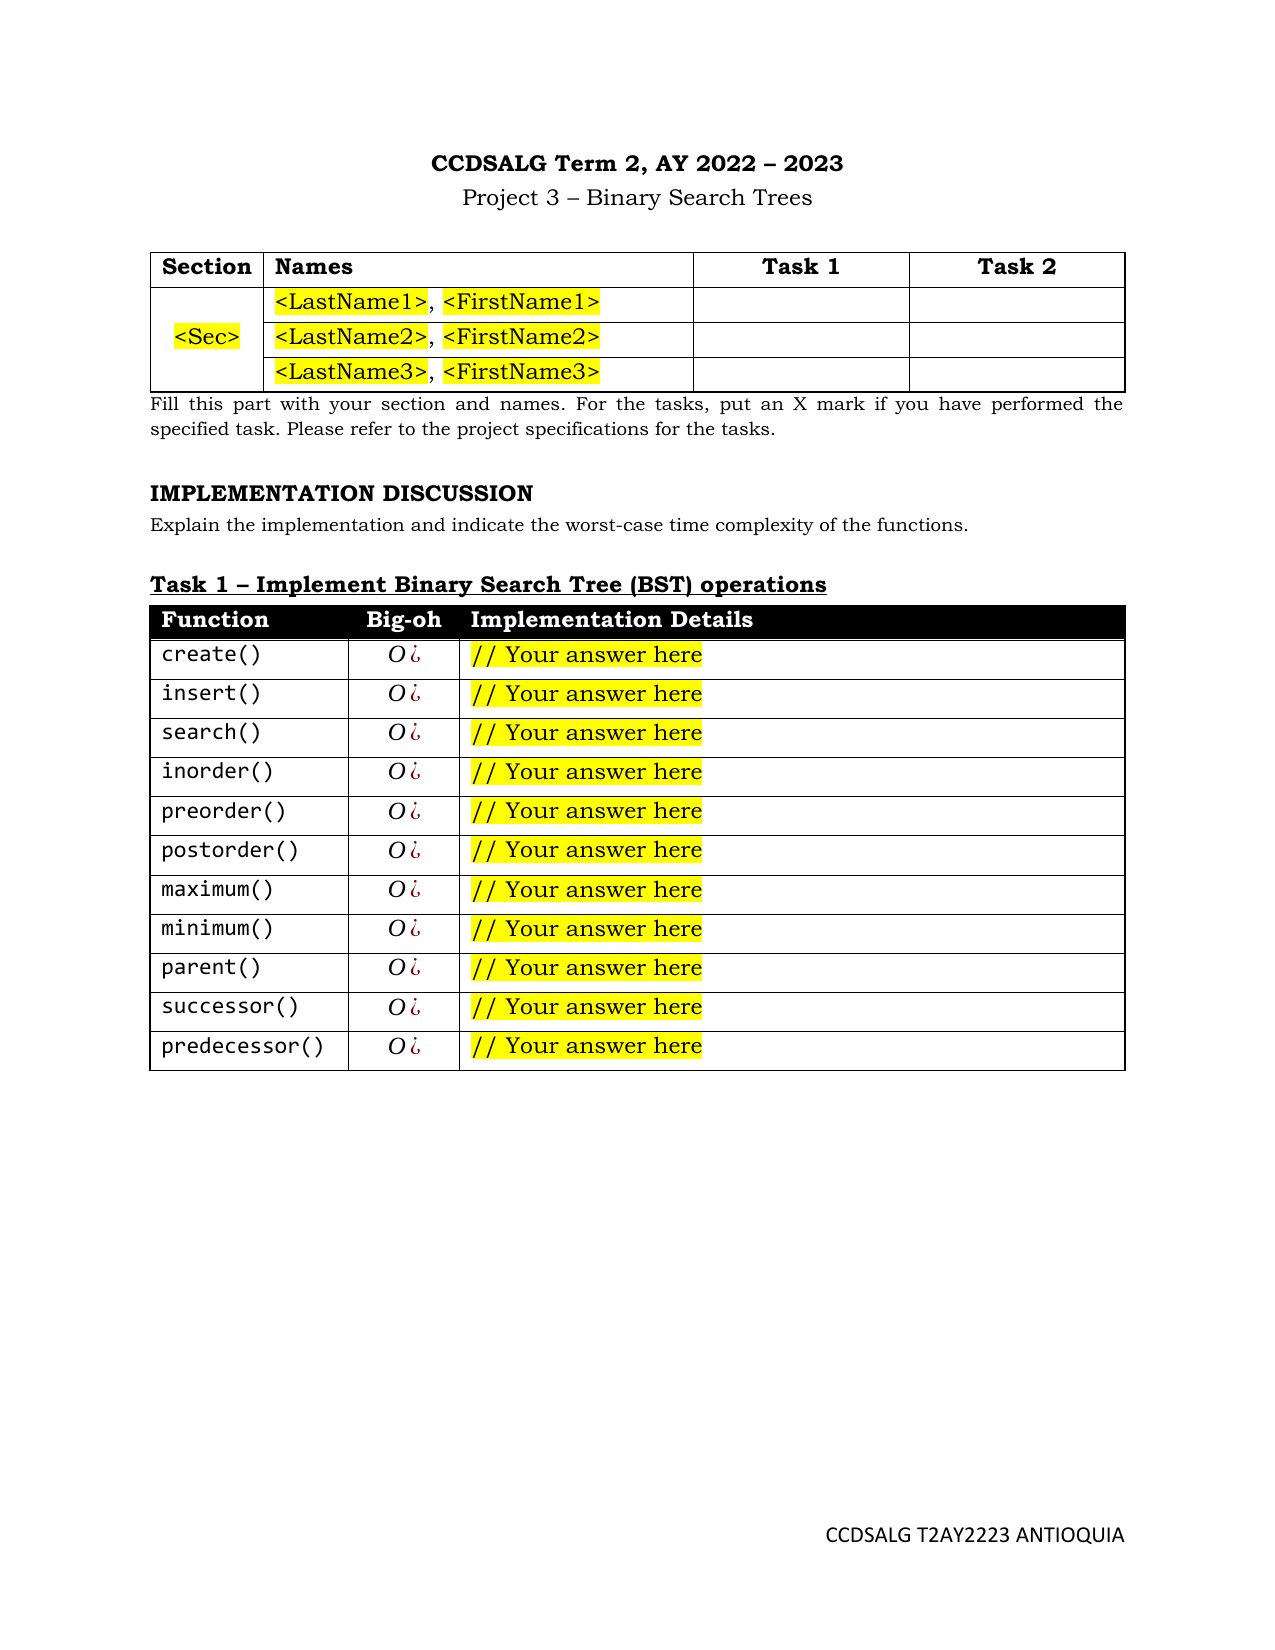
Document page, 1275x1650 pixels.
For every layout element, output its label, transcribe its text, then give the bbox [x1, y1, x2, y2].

table_header Names [264, 253, 693, 287]
table_cell <LastName1>, <FirstName1> [264, 288, 693, 322]
table_cell [349, 641, 459, 679]
text CCDSALG Term 2, AY 2022 – 2023 [150, 150, 1125, 177]
table_cell // Your answer here [460, 797, 1124, 835]
table_cell <LastName2>, <FirstName2> [264, 323, 693, 357]
table_cell preorder() [151, 797, 348, 835]
table_cell successor() [151, 993, 348, 1031]
table_cell [349, 836, 459, 874]
text Project 3 – Binary Search Trees [150, 184, 1125, 211]
table_cell // Your answer here [460, 680, 1124, 718]
table_cell [694, 288, 909, 322]
table_cell <LastName3>, <FirstName3> [264, 358, 693, 391]
table_cell [910, 288, 1124, 322]
table_cell [349, 680, 459, 718]
table_cell // Your answer here [460, 954, 1124, 992]
text Fill this part with your section and names. For the tasks, put an X mark if you have performed the specified task. Please refer to the project specifications for the tasks. [150, 393, 1125, 440]
table_cell [694, 358, 909, 391]
table_cell maximum() [151, 876, 348, 914]
table_header Task 2 [910, 253, 1124, 287]
table_cell // Your answer here [460, 758, 1124, 796]
table_cell inorder() [151, 758, 348, 796]
table_cell // Your answer here [460, 641, 1124, 679]
table_cell parent() [151, 954, 348, 992]
table_cell // Your answer here [460, 719, 1124, 757]
table_cell predecessor() [151, 1032, 348, 1070]
table_cell [349, 876, 459, 914]
table_cell [349, 797, 459, 835]
table_cell [349, 915, 459, 953]
table_header Section [151, 253, 263, 287]
table_cell [349, 1032, 459, 1070]
table_header Big-oh [349, 606, 459, 639]
table_cell [694, 323, 909, 357]
table_cell // Your answer here [460, 915, 1124, 953]
text IMPLEMENTATION DISCUSSION [150, 480, 1125, 507]
table_cell postorder() [151, 836, 348, 874]
table_header Task 1 [694, 253, 909, 287]
table_cell // Your answer here [460, 836, 1124, 874]
text Task 1 – Implement Binary Search Tree (BST) operations [150, 571, 1125, 597]
table_cell // Your answer here [460, 876, 1124, 914]
table_cell [349, 954, 459, 992]
table_cell [910, 358, 1124, 391]
text Explain the implementation and indicate the worst-case time complexity of the functions. [150, 514, 1125, 536]
table_cell [349, 993, 459, 1031]
table_cell <Sec> [151, 288, 263, 391]
table_cell [349, 758, 459, 796]
table_header Function [151, 606, 348, 639]
table_cell create() [151, 641, 348, 679]
table_cell [910, 323, 1124, 357]
table_cell insert() [151, 680, 348, 718]
table_header Implementation Details [460, 606, 1124, 639]
table_cell search() [151, 719, 348, 757]
table_cell [349, 719, 459, 757]
table_cell // Your answer here [460, 1032, 1124, 1070]
table_cell minimum() [151, 915, 348, 953]
table_cell // Your answer here [460, 993, 1124, 1031]
